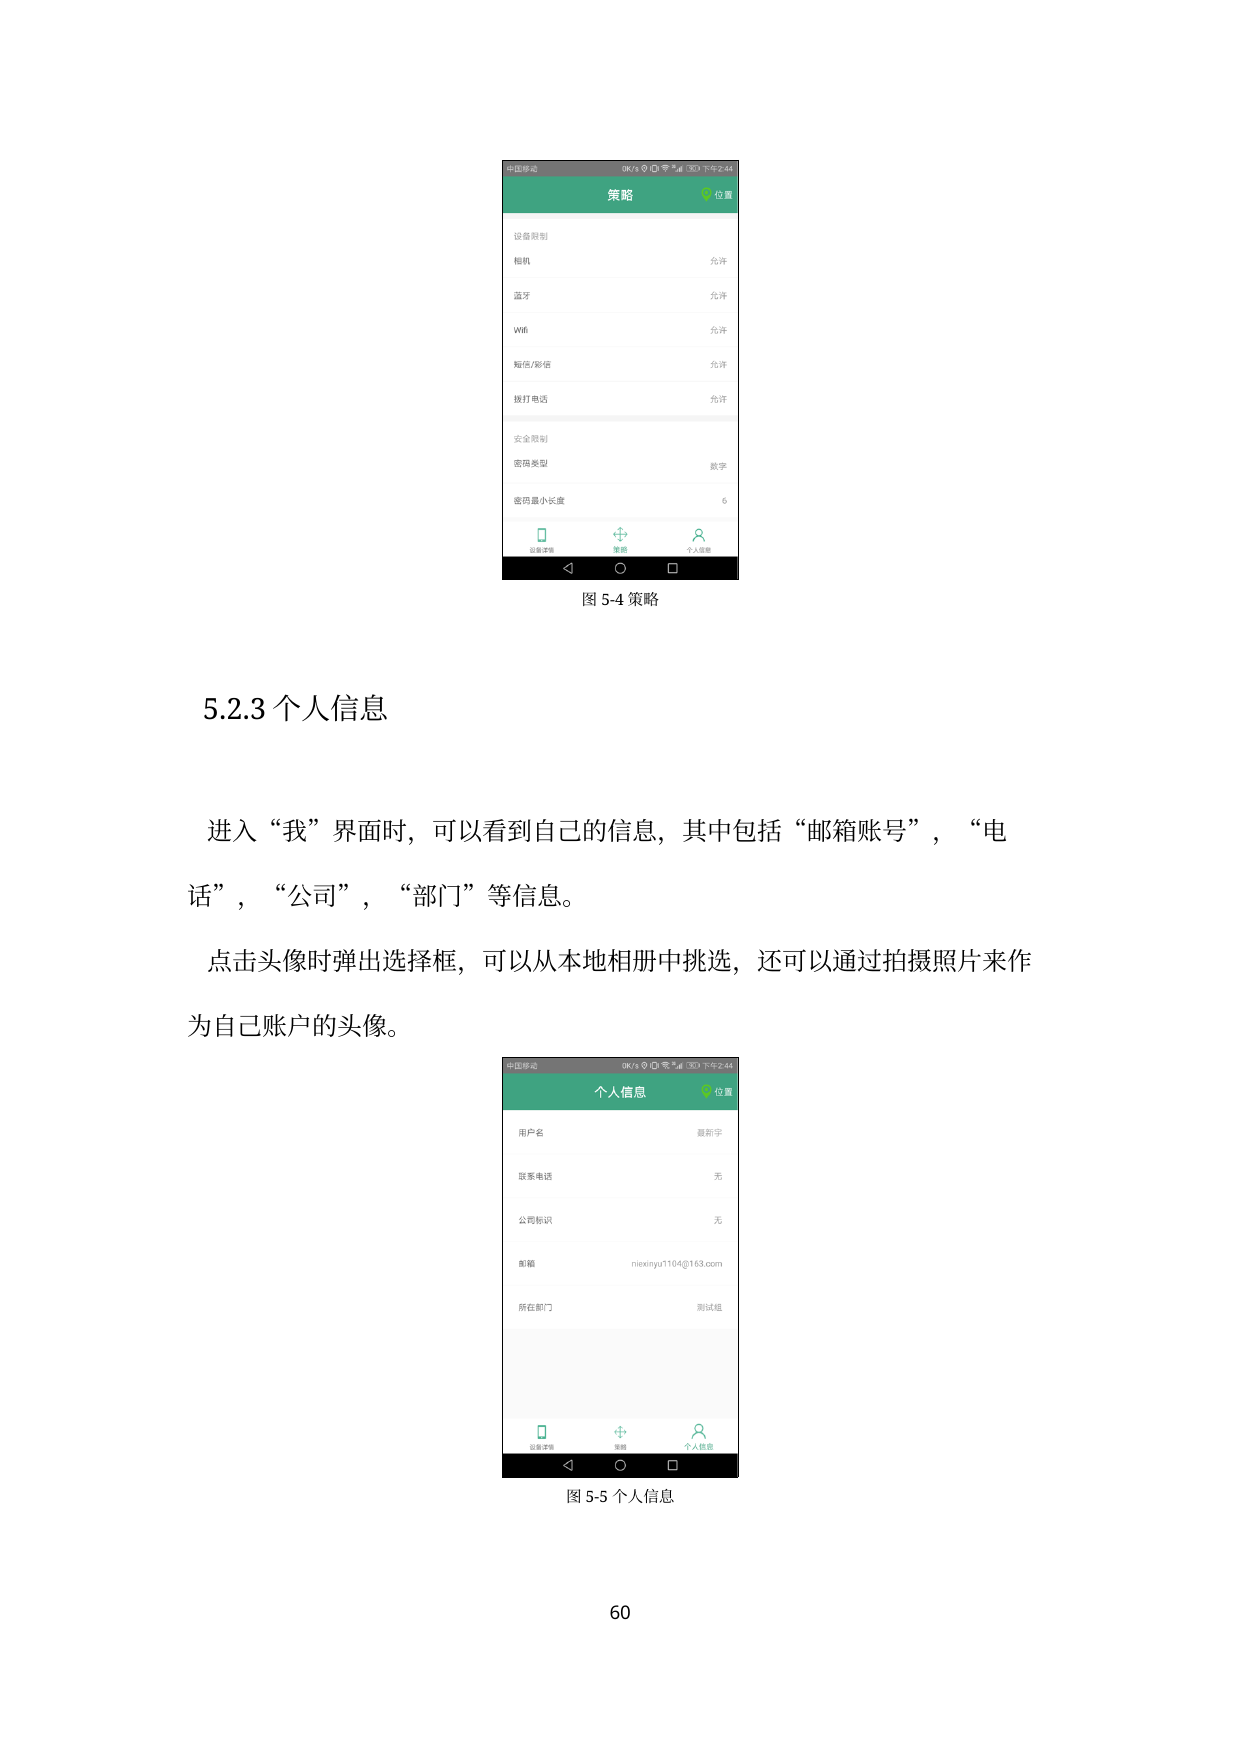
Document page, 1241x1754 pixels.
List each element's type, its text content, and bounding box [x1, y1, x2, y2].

text 点击头像时弹出选择框，可以从本地相册中挑选，还可以通过拍摄照片来作为自己账户的头像。 [187, 927, 1053, 1057]
picture [503, 161, 738, 579]
text 进入“我”界面时，可以看到自己的信息，其中包括“邮箱账号”，“电话”，“公司”，“部门”等信息。 [187, 797, 1053, 927]
text 图 5-5 个人信息 [187, 1479, 1053, 1512]
picture [503, 1058, 738, 1477]
text 图 5-4 策略 [187, 582, 1053, 615]
subtitle 5.2.3个人信息 [187, 674, 1053, 739]
